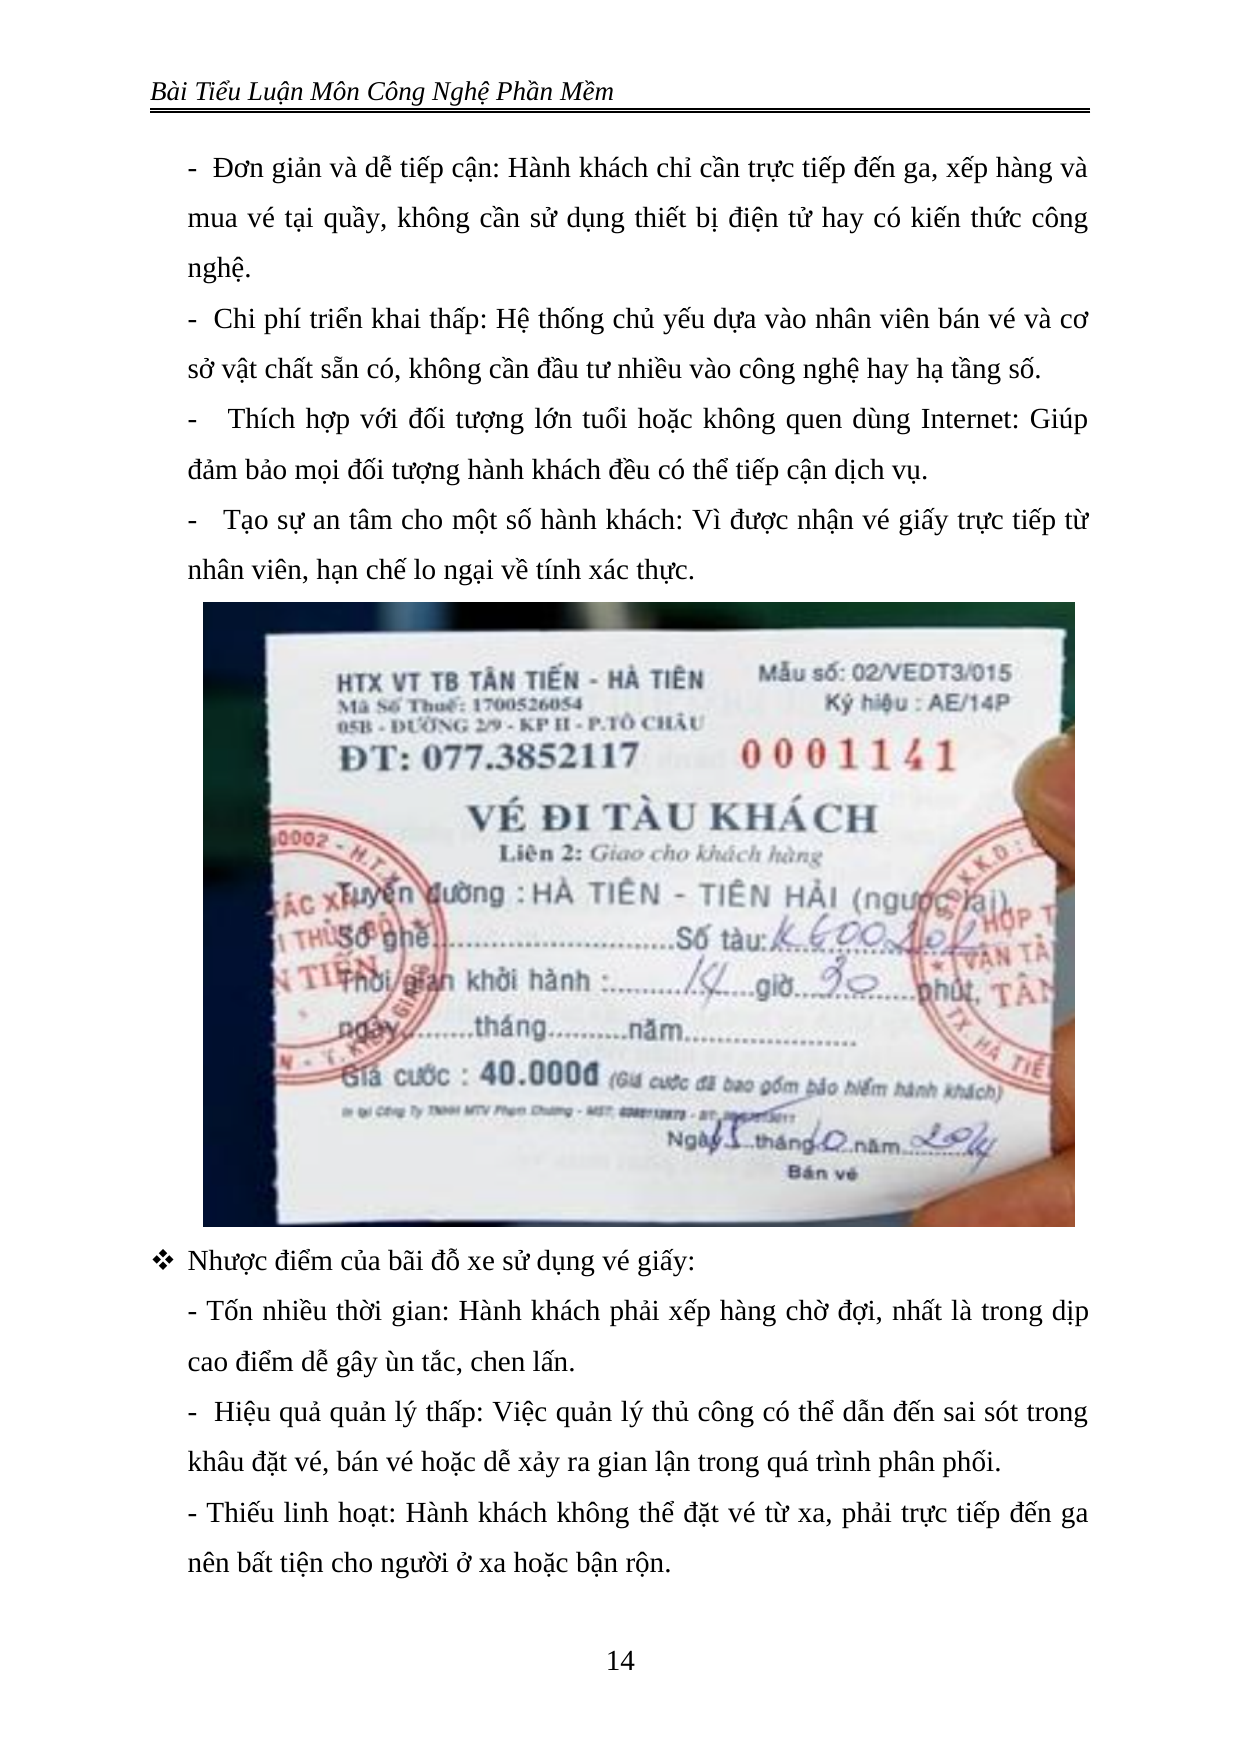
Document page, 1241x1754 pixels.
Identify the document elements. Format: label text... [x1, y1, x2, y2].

list - Chi phí triển khai thấp: Hệ thống chủ yếu dựa vào nhân viên bán vé và cơ sở vật chất sẵn có, không cần đầu tư nhiều vào công nghệ hay hạ tầng số. [187, 301, 1090, 385]
list - Tạo sự an tâm cho một số hành khách: Vì được nhận vé giấy trực tiếp từ nhân viên, hạn chế lo ngại về tính xác thực. [187, 502, 1090, 586]
list - Thích hợp với đối tượng lớn tuổi hoặc không quen dùng Internet: Giúp đảm bảo mọi đối tượng hành khách đều có thể tiếp cận dịch vụ. [187, 402, 1090, 485]
list Nhược điểm của bãi đỗ xe sử dụng vé giấy: [150, 1243, 1090, 1277]
list - Đơn giản và dễ tiếp cận: Hành khách chỉ cần trực tiếp đến ga, xếp hàng và mua vé tại quầy, không cần sử dụng thiết bị điện tử hay có kiến thức công nghệ. [187, 150, 1090, 284]
picture [203, 602, 1075, 1227]
list - Thiếu linh hoạt: Hành khách không thể đặt vé từ xa, phải trực tiếp đến ga nên bất tiện cho người ở xa hoặc bận rộn. [187, 1495, 1090, 1579]
list - Hiệu quả quản lý thấp: Việc quản lý thủ công có thể dẫn đến sai sót trong khâu đặt vé, bán vé hoặc dễ xảy ra gian lận trong quá trình phân phối. [187, 1394, 1090, 1478]
list - Tốn nhiều thời gian: Hành khách phải xếp hàng chờ đợi, nhất là trong dịp cao điểm dễ gây ùn tắc, chen lấn. [187, 1293, 1090, 1377]
